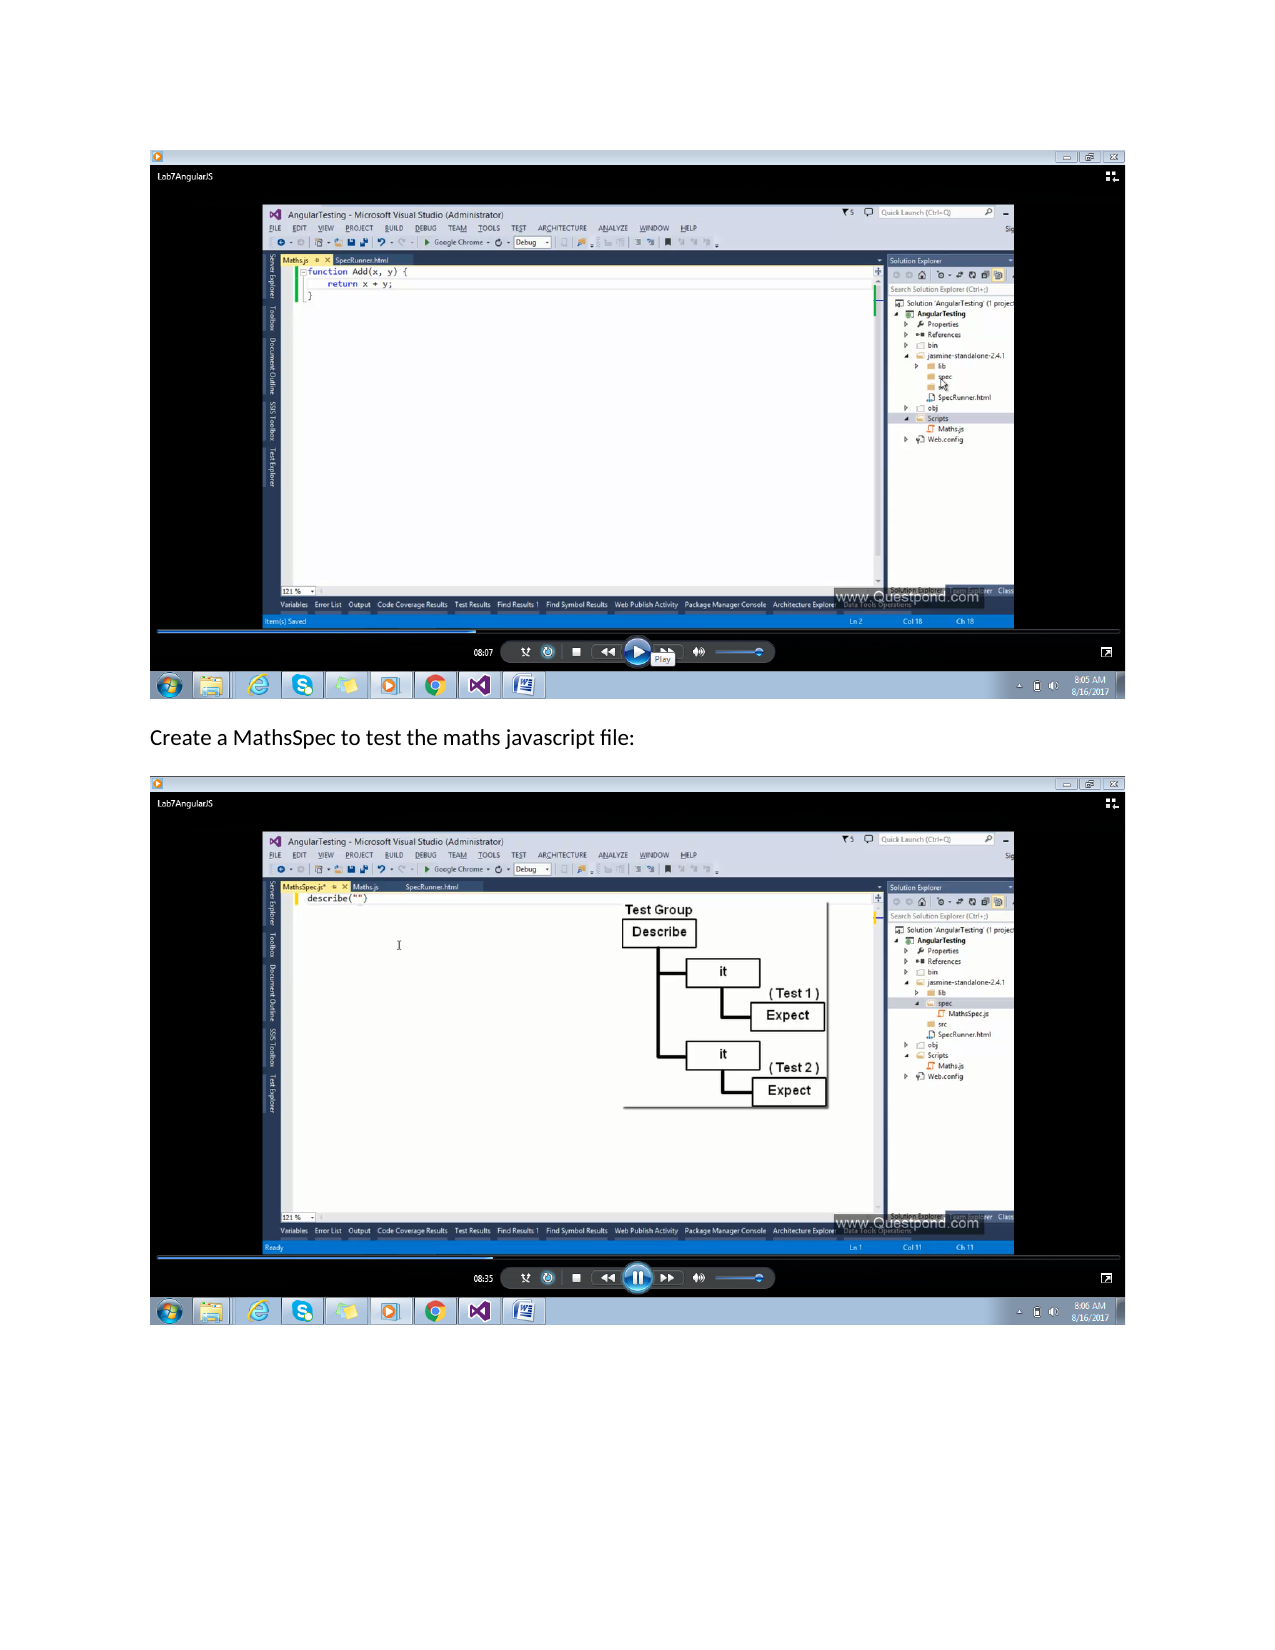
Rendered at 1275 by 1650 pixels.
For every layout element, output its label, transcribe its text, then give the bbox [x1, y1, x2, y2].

picture [150, 776, 1125, 1325]
picture [150, 150, 1125, 699]
text Create a MathsSpec to test the maths javascript file: [150, 723, 1125, 751]
